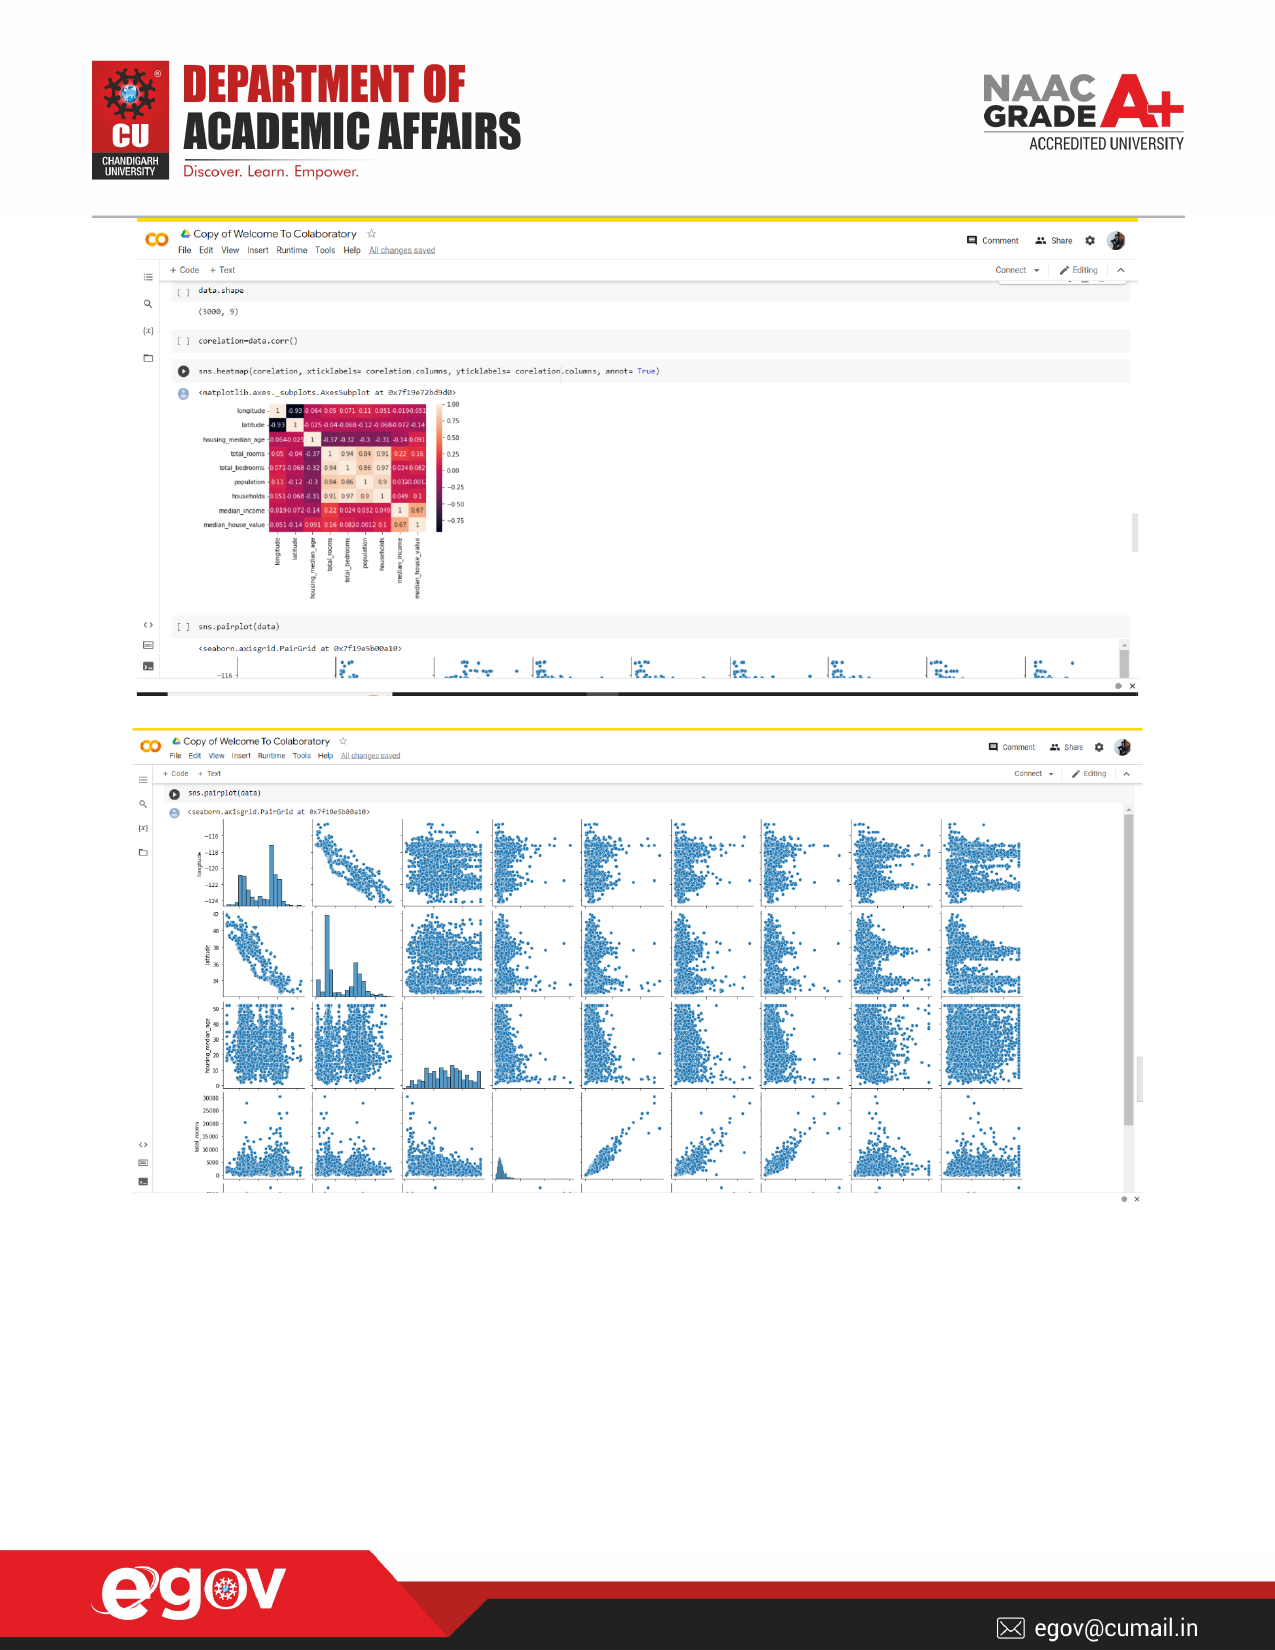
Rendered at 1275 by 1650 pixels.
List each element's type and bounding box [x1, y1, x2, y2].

picture [0, 0, 1275, 696]
picture [0, 1549, 1275, 1650]
picture [132, 728, 1143, 1204]
